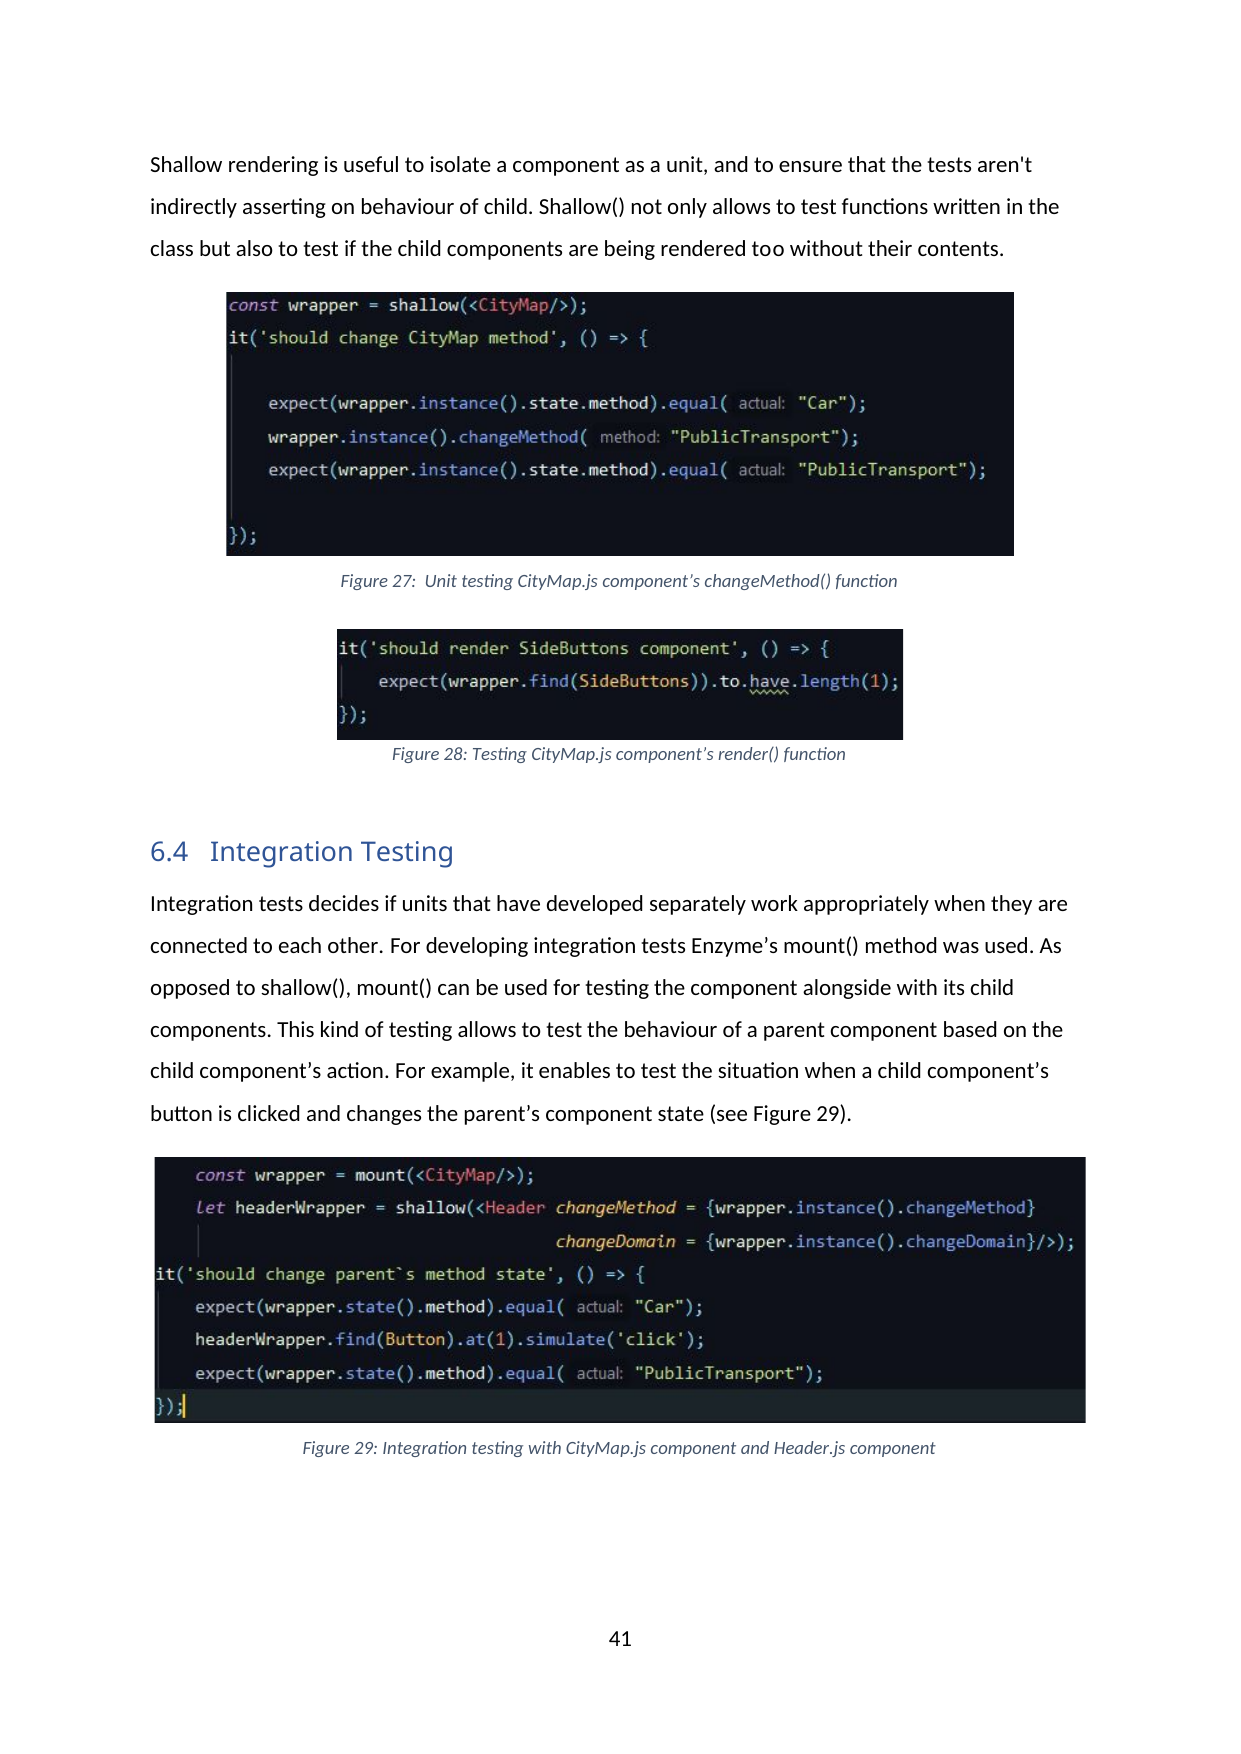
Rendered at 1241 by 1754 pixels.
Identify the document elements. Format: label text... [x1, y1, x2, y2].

text Figure 27: Unit testing CityMap.js component’s changeMethod() function [150, 569, 1090, 592]
subtitle Integration Testing [150, 832, 1090, 869]
text Integration tests decides if units that have developed separately work appropriately when they are connected to each other. For developing integration tests Enzyme’s mount() method was used. As opposed to shallow(), mount() can be used for testing the component alongside with its child components. This kind of testing allows to test the behaviour of a parent component based on the child component’s action. For example, it enables to test the situation when a child component’s button is clicked and changes the parent’s component state (see Figure 29). [150, 889, 1090, 1127]
text Figure 29: Integration testing with CityMap.js component and Header.js component [150, 1436, 1090, 1459]
text Figure 28: Testing CityMap.js component’s render() function [150, 742, 1090, 764]
picture [154, 1157, 1086, 1423]
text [150, 150, 1090, 262]
picture [226, 292, 1014, 556]
picture [337, 629, 904, 740]
